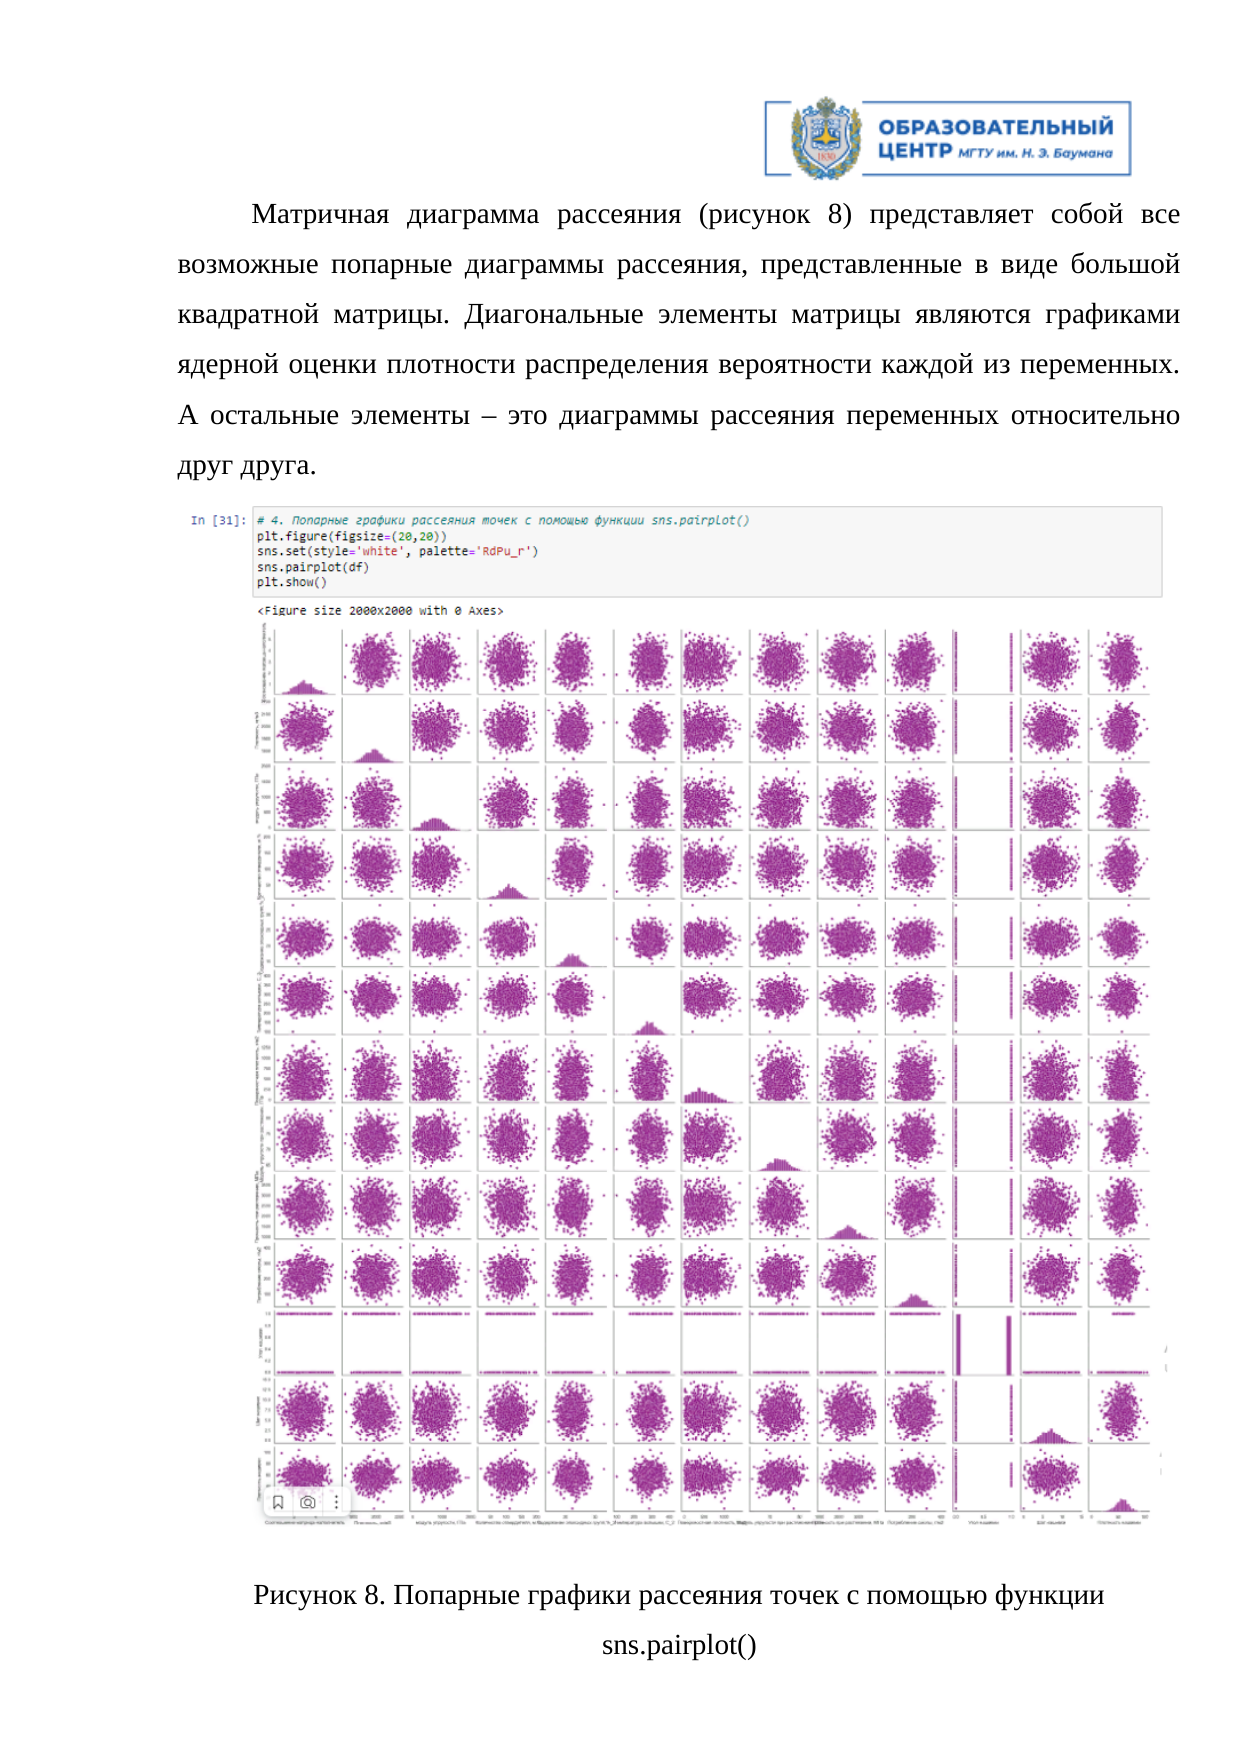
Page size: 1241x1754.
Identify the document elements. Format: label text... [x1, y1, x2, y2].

picture [177, 497, 1181, 1561]
picture [734, 73, 1182, 196]
text Матричная диаграмма рассеяния (рисунок 8) представляет собой все возможные попарные диаграммы рассеяния, представленные в виде большой квадратной матрицы. Диагональные элементы матрицы являются графиками ядерной оценки плотности распределения вероятности каждой из переменных. А остальные элементы – это диаграммы рассеяния переменных относительно друг друга. [177, 196, 1181, 481]
text Рисунок 8. Попарные графики рассеяния точек с помощью функции sns.pairplot() [177, 1577, 1181, 1661]
